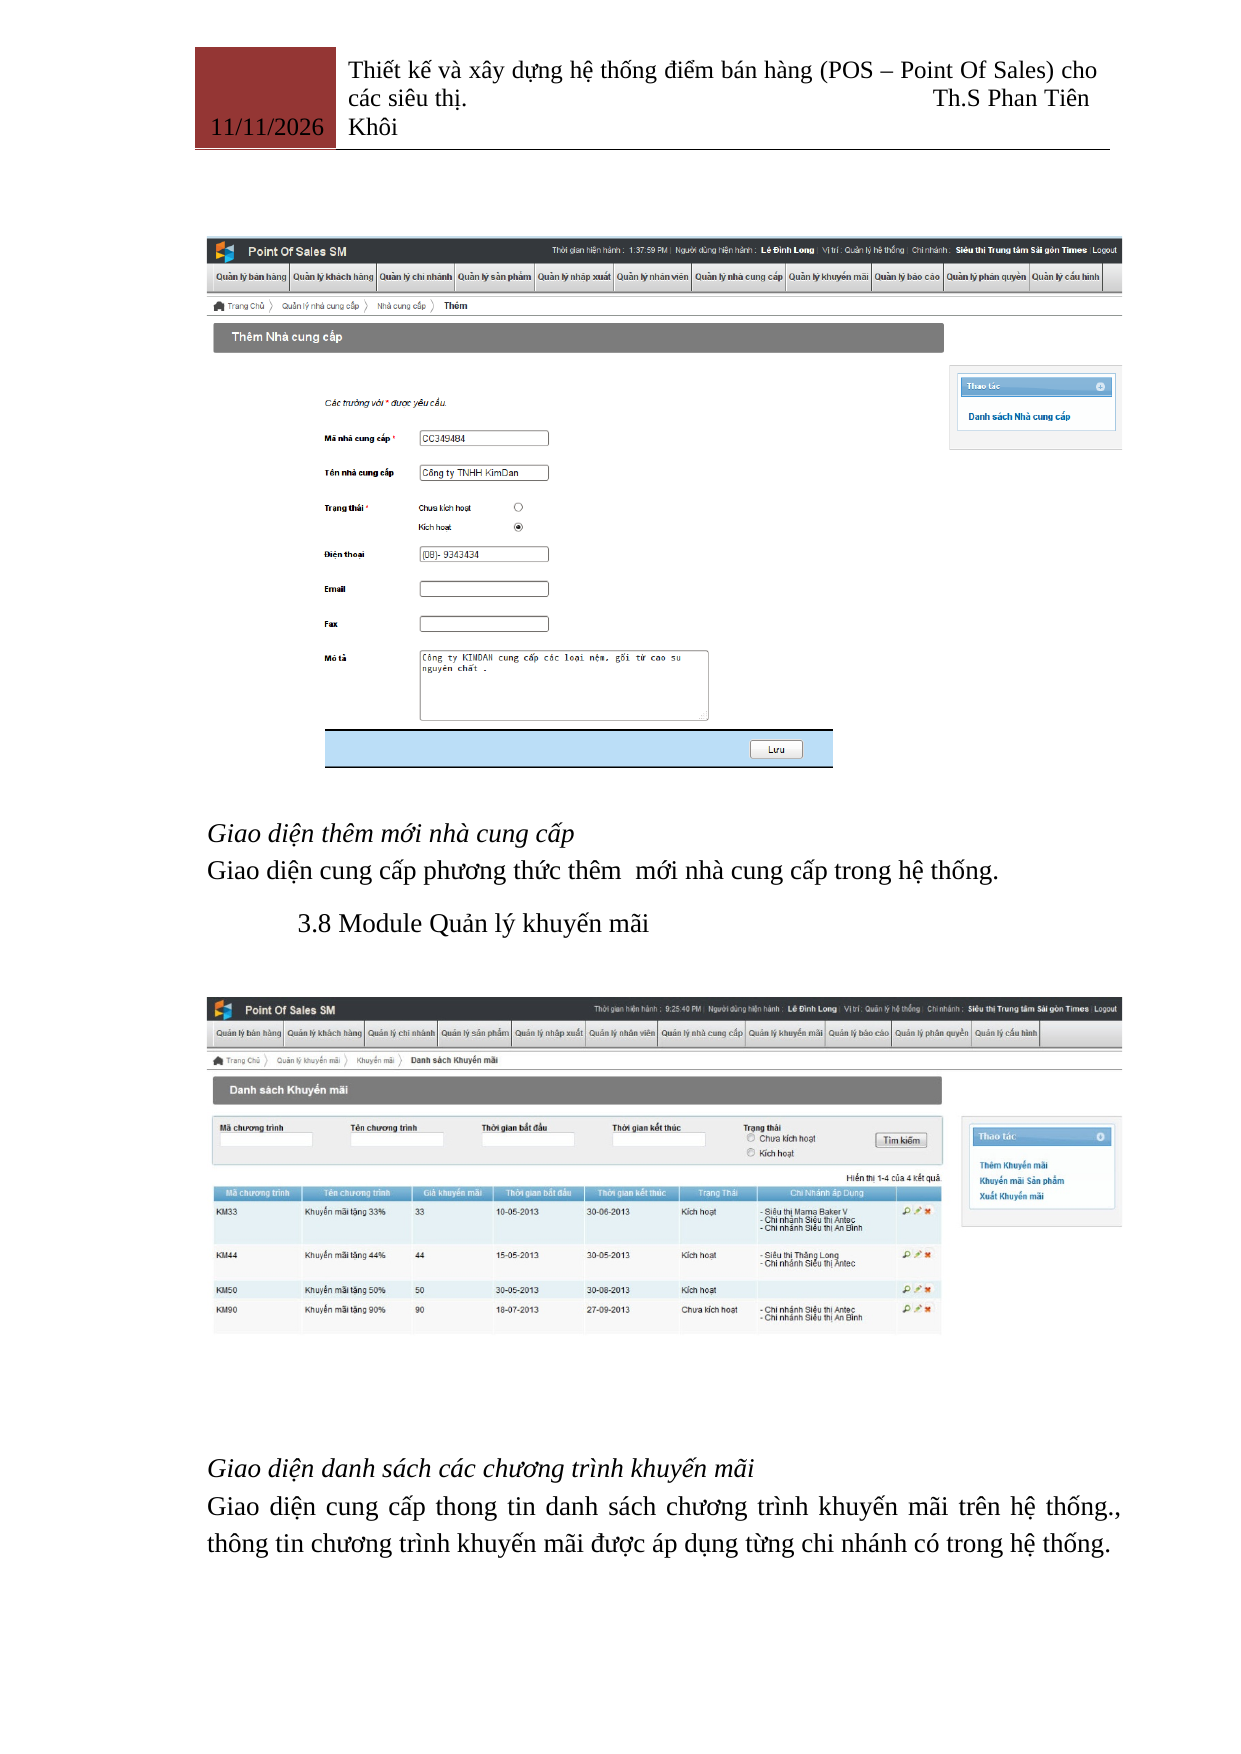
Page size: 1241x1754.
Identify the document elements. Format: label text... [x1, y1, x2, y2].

text Giao diện cung cấp thong tin danh sách chương trình khuyến mãi trên hệ thống., thông tin chương trình khuyến mãi được áp dụng từng chi nhánh có trong hệ thống. [207, 1490, 1122, 1558]
text Giao diện thêm mới nhà cung cấp [207, 817, 1122, 848]
text Giao diện cung cấp phương thức thêm mới nhà cung cấp trong hệ thống. [207, 854, 1122, 885]
picture [206, 997, 1123, 1447]
picture [206, 236, 1123, 774]
text Giao diện danh sách các chương trình khuyến mãi [207, 1453, 1122, 1484]
list Module Quản lý khuyến mãi [297, 907, 1106, 938]
